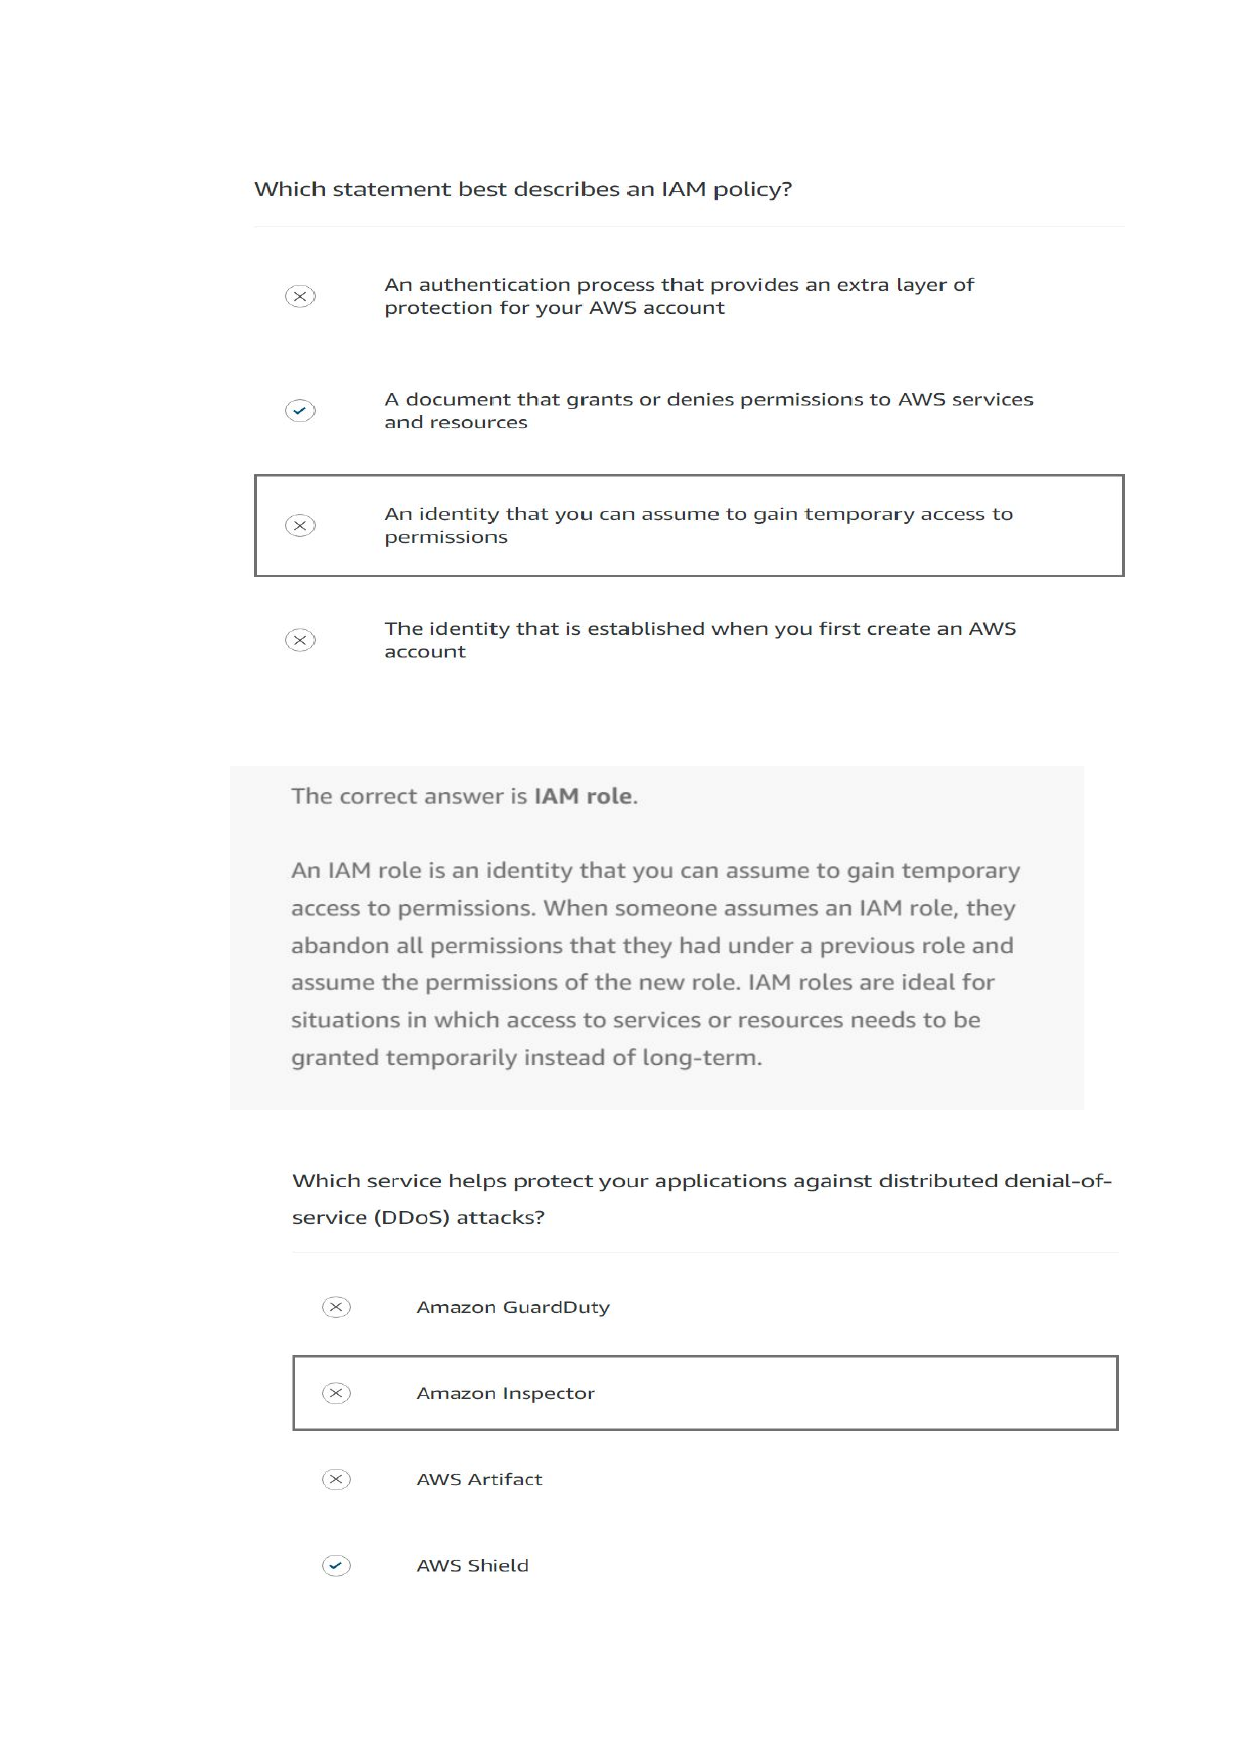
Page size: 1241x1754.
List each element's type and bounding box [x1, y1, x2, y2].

picture [225, 1141, 1166, 1599]
picture [225, 150, 1166, 674]
picture [230, 766, 1085, 1110]
